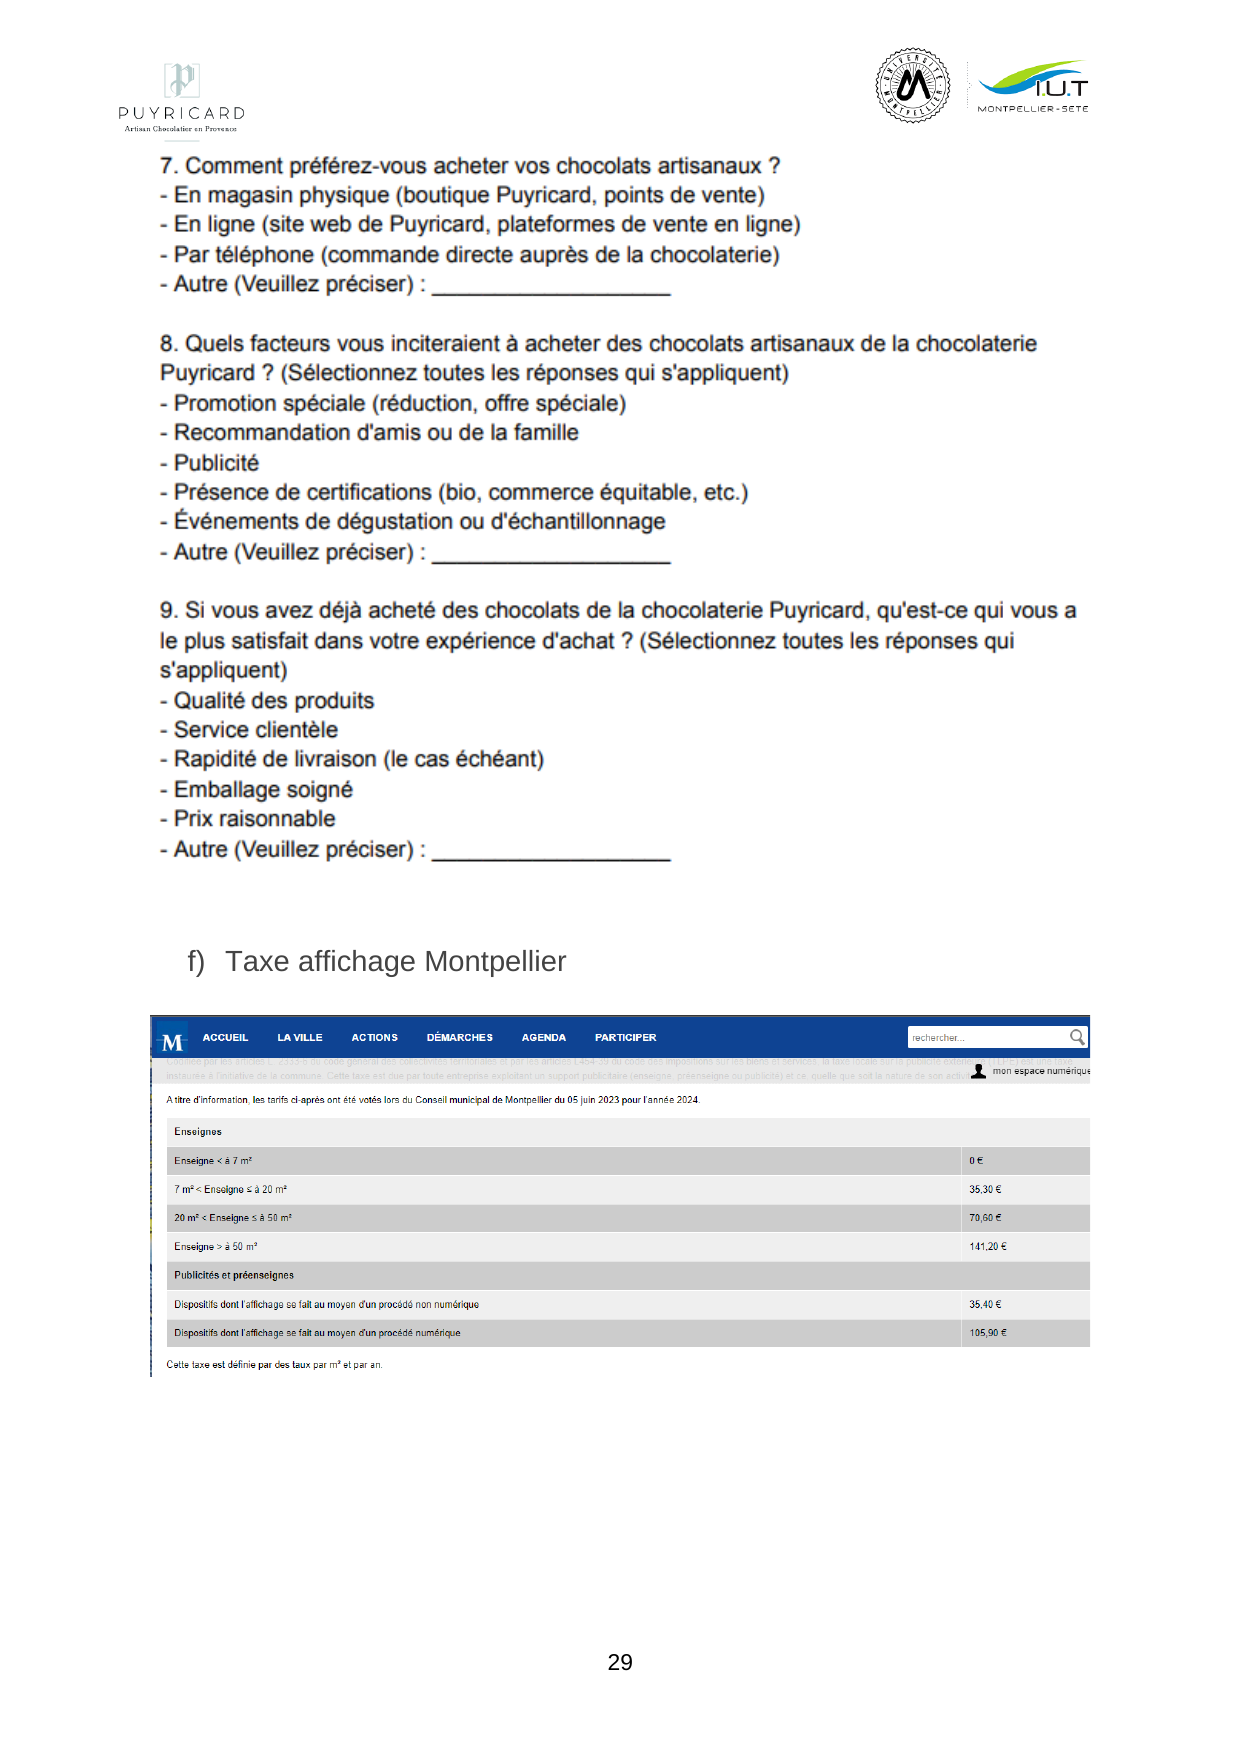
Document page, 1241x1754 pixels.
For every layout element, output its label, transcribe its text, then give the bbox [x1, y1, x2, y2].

picture [874, 46, 1090, 126]
subtitle Taxe affichage Montpellier [187, 944, 1090, 977]
picture [150, 1015, 1091, 1377]
picture [100, 46, 1100, 877]
